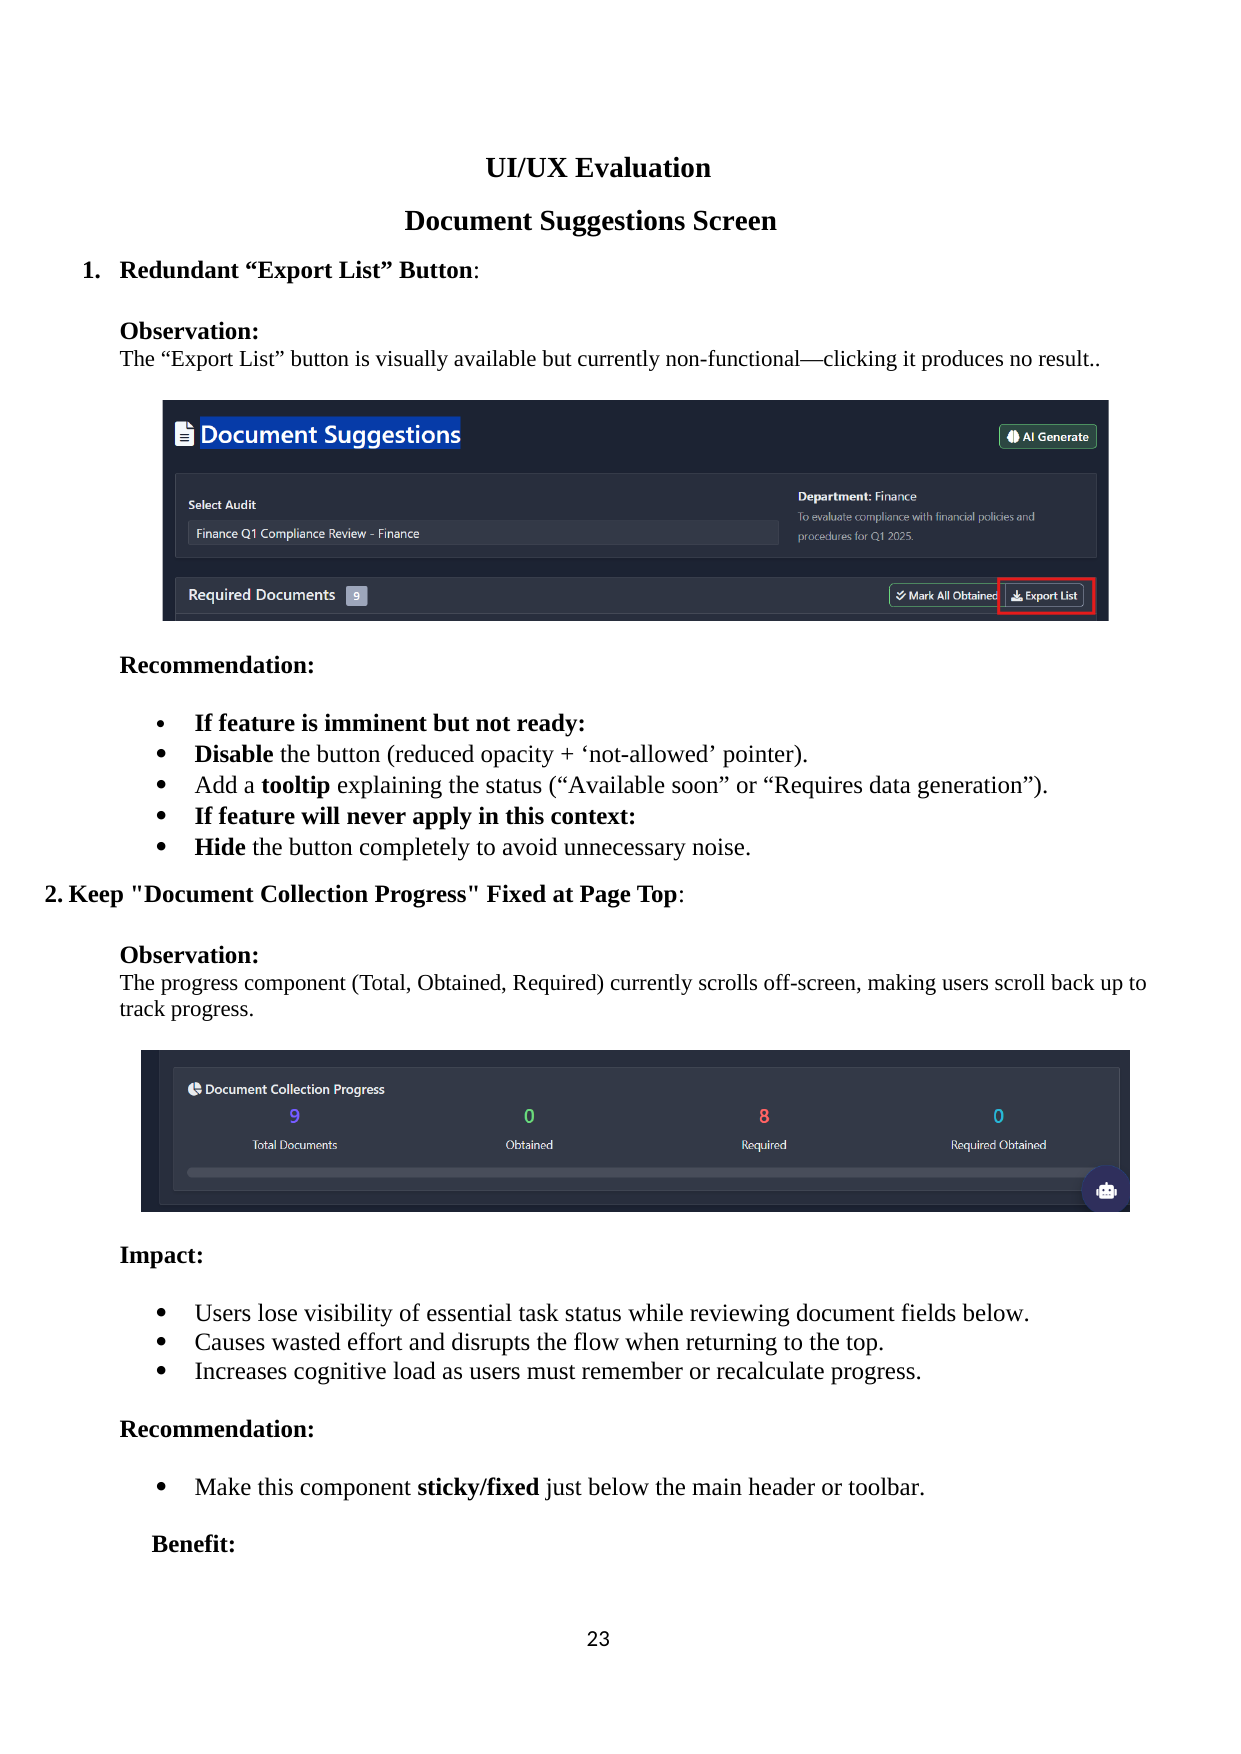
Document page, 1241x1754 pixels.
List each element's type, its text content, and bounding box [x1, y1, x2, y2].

text Observation: The “Export List” button is visually available but currently non-functional—clicking it produces no result.. [119, 316, 1152, 371]
text Recommendation: [44, 1414, 1152, 1442]
text 2. Keep "Document Collection Progress" Fixed at Page Top: [44, 879, 1152, 908]
text Recommendation: [44, 650, 1152, 678]
text UI/UX Evaluation [44, 150, 1152, 183]
list Hide the button completely to avoid unnecessary noise. [157, 832, 1152, 861]
list Increases cognitive load as users must remember or recalculate progress. [157, 1356, 1152, 1384]
list Redundant “Export List” Button: [82, 256, 1152, 284]
picture [141, 1050, 1130, 1212]
list Causes wasted effort and disrupts the flow when returning to the top. [157, 1327, 1152, 1356]
text Impact: [44, 1240, 1152, 1269]
list If feature will never apply in this context: [157, 801, 1152, 829]
list Add a tooltip explaining the status (“Available soon” or “Requires data generation”). [157, 770, 1152, 798]
list Make this component sticky/fixed just below the main header or toolbar. [157, 1472, 1152, 1500]
text Observation: The progress component (Total, Obtained, Required) currently scrolls off-screen, making users scroll back up to track progress. [119, 940, 1152, 1021]
text  Benefit: [44, 1529, 1152, 1558]
picture [162, 400, 1109, 621]
list If feature is imminent but not ready: [157, 708, 1152, 736]
list Users lose visibility of essential task status while reviewing document fields below. [157, 1298, 1152, 1327]
list Disable the button (reduced opacity + ‘not-allowed’ pointer). [157, 739, 1152, 767]
text Document Suggestions Screen [29, 203, 1152, 236]
